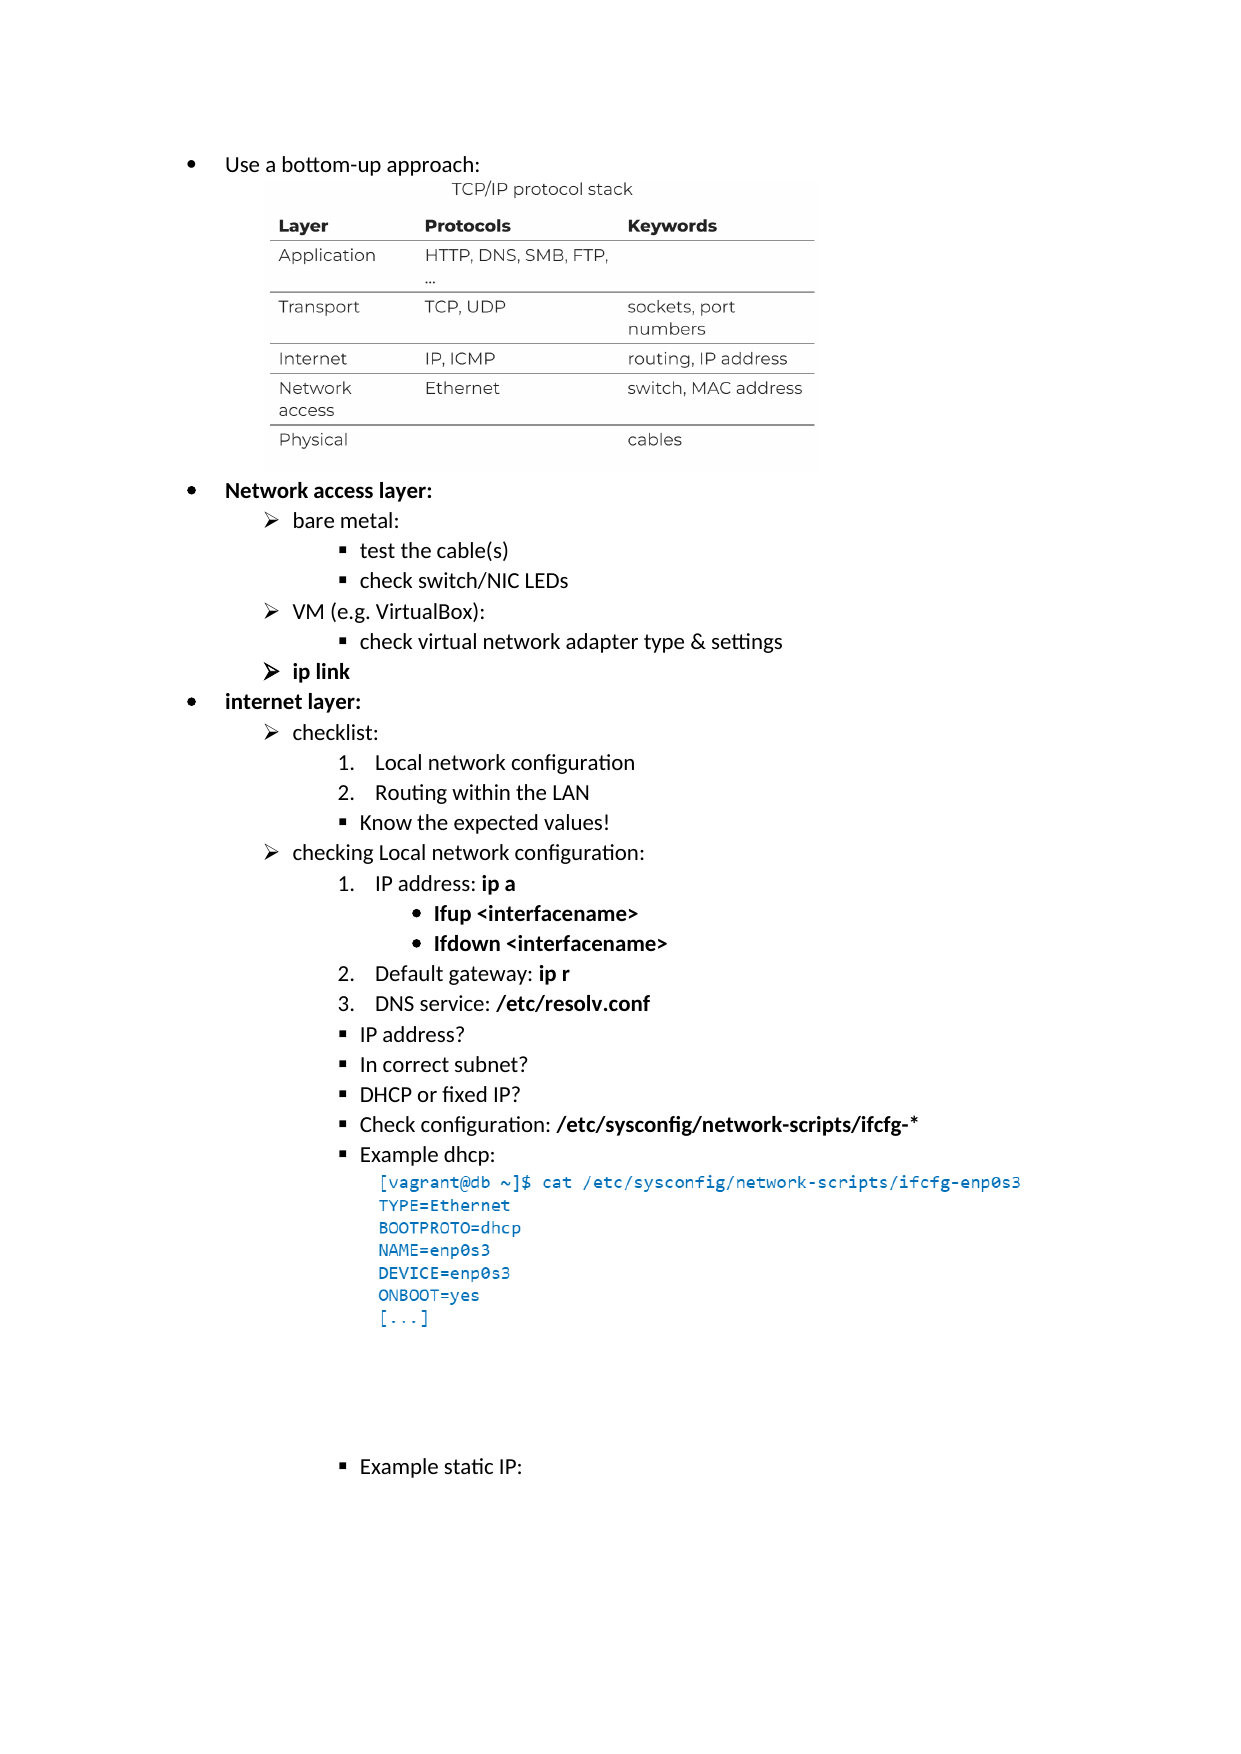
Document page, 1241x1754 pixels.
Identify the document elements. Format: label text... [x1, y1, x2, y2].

list check virtual network adapter type & settings [337, 627, 1090, 655]
list Use a bottom-up approach: [187, 150, 1090, 178]
list DNS service: /etc/resolv.conf [337, 989, 1090, 1017]
picture [375, 1170, 1033, 1330]
list Example static IP: [337, 1452, 1090, 1480]
list checking Local network configuration: [262, 838, 1090, 866]
list VM (e.g. VirtualBox): [262, 597, 1090, 625]
list ip link [262, 657, 1090, 685]
list check switch/NIC LEDs [337, 567, 1090, 594]
list bare metal: [262, 506, 1090, 534]
list Know the expected values! [337, 808, 1090, 836]
list Check configuration: /etc/sysconfig/network-scripts/ifcfg-* [337, 1110, 1090, 1138]
list Default gateway: ip r [337, 959, 1090, 987]
list IP address: ip a [337, 869, 1090, 897]
list Example dhcp: [337, 1141, 1090, 1168]
list checklist: [262, 718, 1090, 746]
list test the cable(s) [337, 536, 1090, 564]
list Ifup <interfacename> [412, 899, 1090, 927]
picture [262, 180, 820, 474]
list DHCP or fixed IP? [337, 1080, 1090, 1108]
list internet layer: [187, 687, 1090, 715]
list In correct subnet? [337, 1050, 1090, 1078]
list Routing within the LAN [337, 778, 1090, 806]
list Ifdown <interfacename> [412, 929, 1090, 957]
list IP address? [337, 1020, 1090, 1048]
list Network access layer: [187, 476, 1090, 504]
list Local network configuration [337, 748, 1090, 776]
